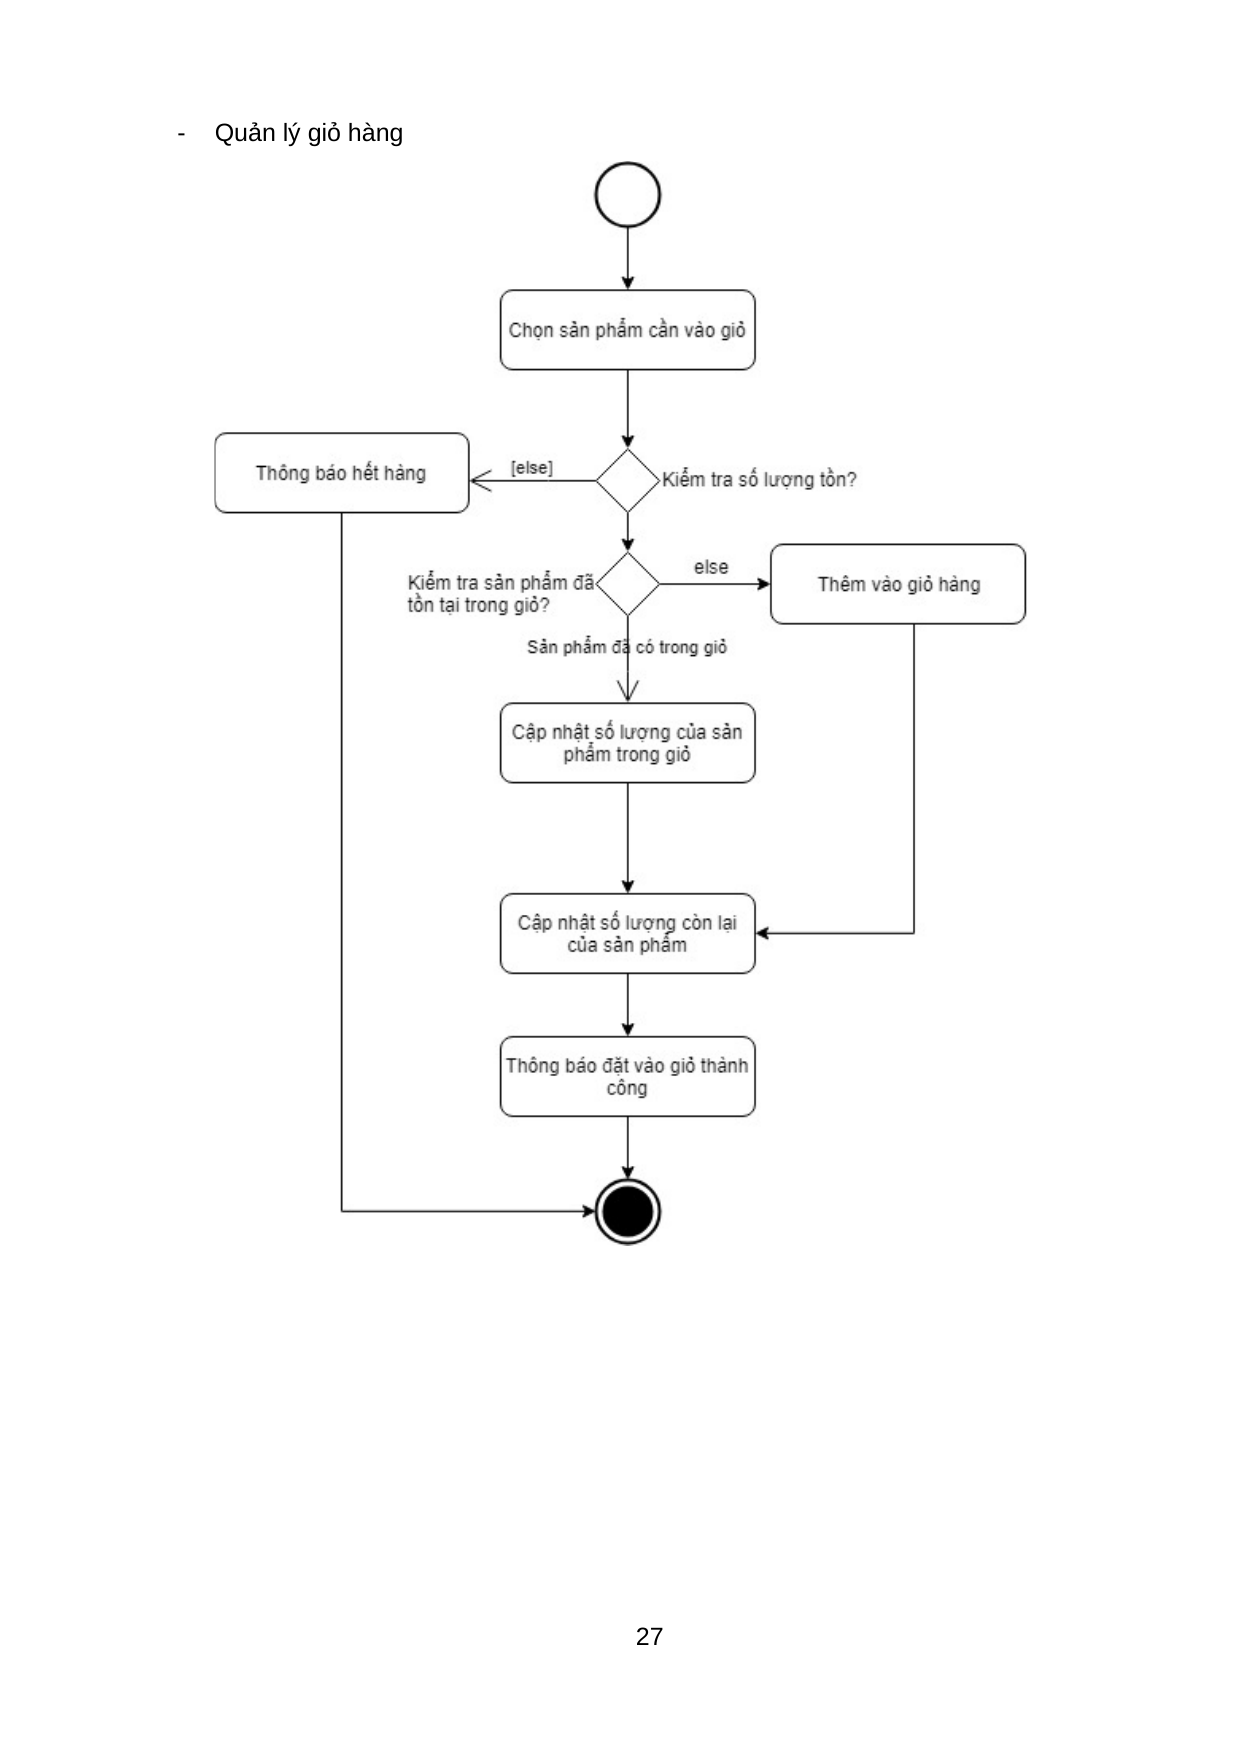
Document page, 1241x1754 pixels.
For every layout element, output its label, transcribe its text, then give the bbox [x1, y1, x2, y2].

list Quản lý giỏ hàng [177, 118, 1122, 147]
picture [214, 161, 1028, 1246]
